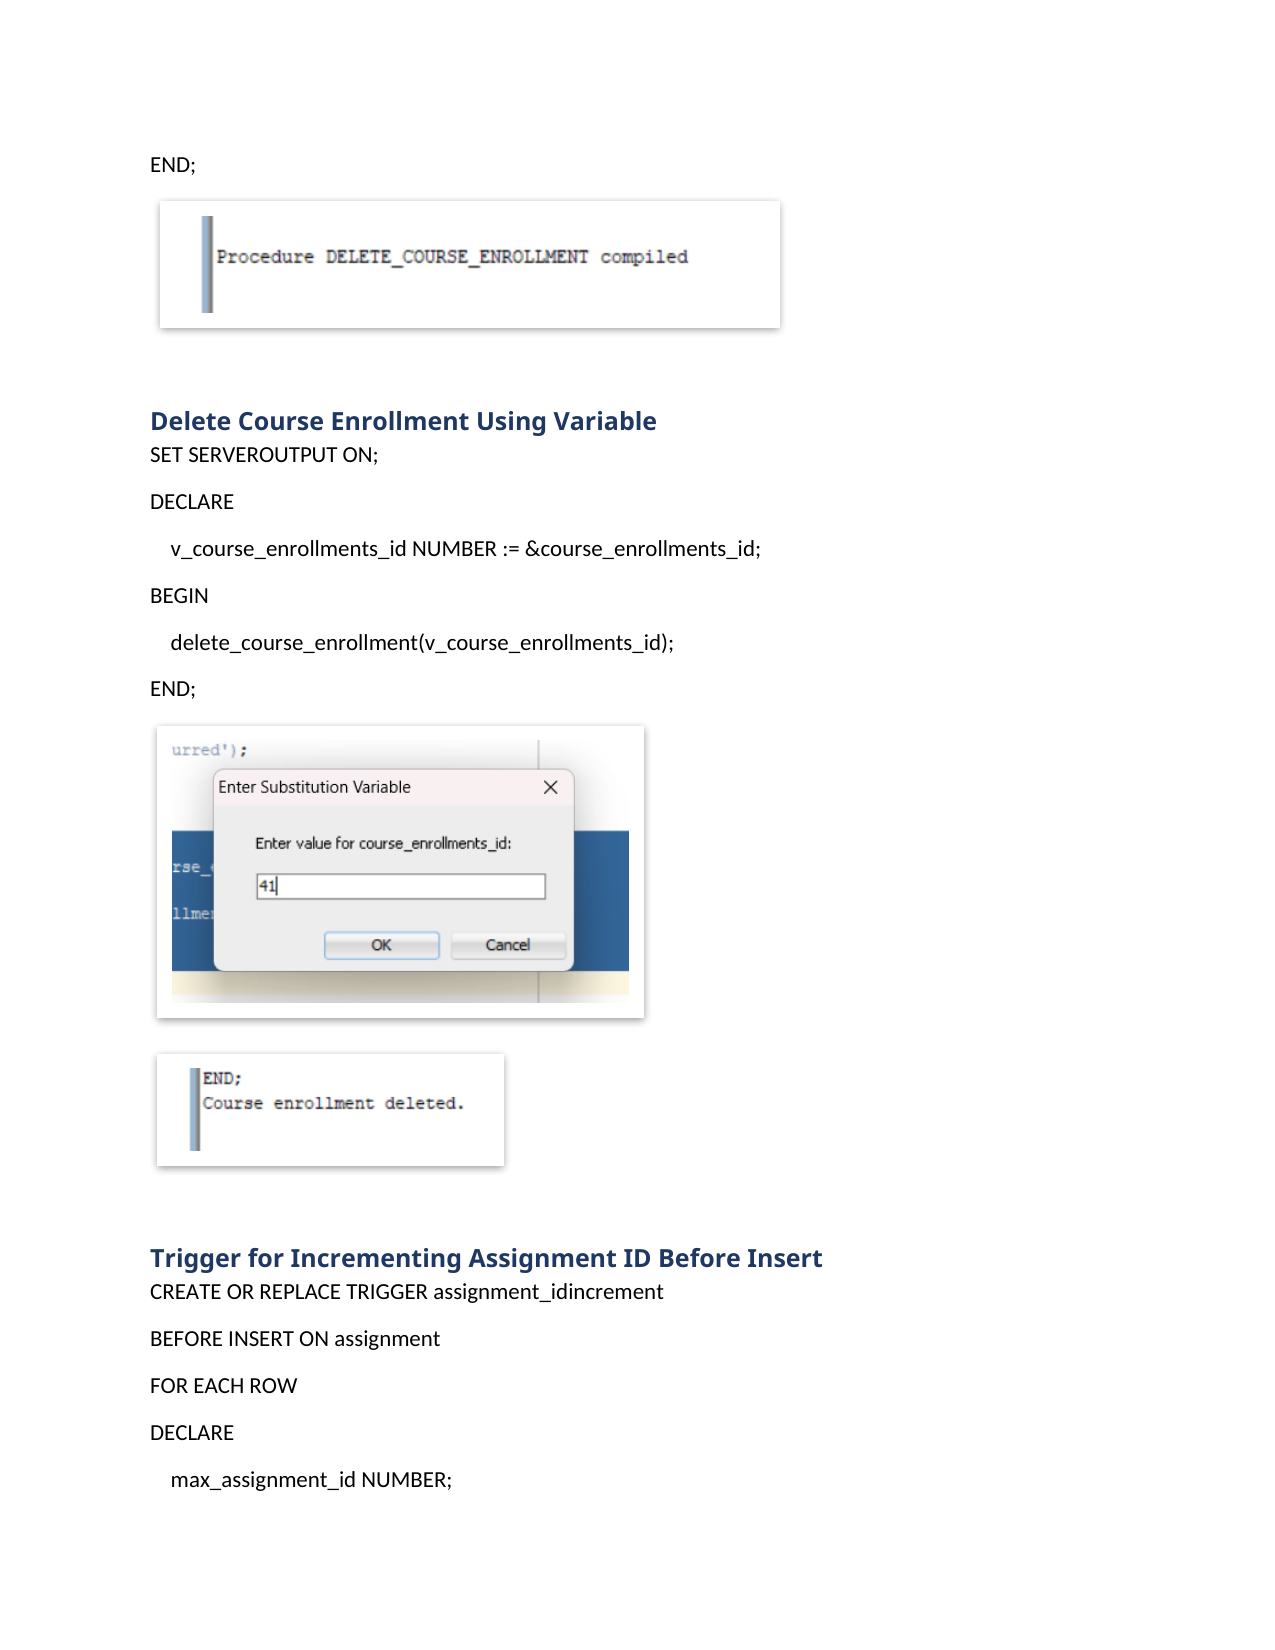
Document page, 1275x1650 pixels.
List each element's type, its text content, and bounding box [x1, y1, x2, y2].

subtitle Delete Course Enrollment Using Variable [150, 403, 1125, 437]
text DECLARE [150, 487, 1125, 515]
text BEGIN [150, 581, 1125, 609]
text BEFORE INSERT ON assignment [150, 1324, 1125, 1352]
text DECLARE [150, 1418, 1125, 1446]
text END; [150, 150, 1125, 178]
text delete_course_enrollment(v_course_enrollments_id); [150, 628, 1125, 656]
text max_assignment_id NUMBER; [150, 1465, 1125, 1493]
text CREATE OR REPLACE TRIGGER assignment_idincrement [150, 1277, 1125, 1305]
text v_course_enrollments_id NUMBER := &course_enrollments_id; [150, 534, 1125, 562]
text END; [150, 674, 1125, 702]
picture [175, 216, 765, 313]
text FOR EACH ROW [150, 1371, 1125, 1399]
text SET SERVEROUTPUT ON; [150, 440, 1125, 468]
picture [172, 1068, 489, 1151]
subtitle Trigger for Incrementing Assignment ID Before Insert [150, 1241, 1125, 1275]
picture [172, 740, 629, 1003]
